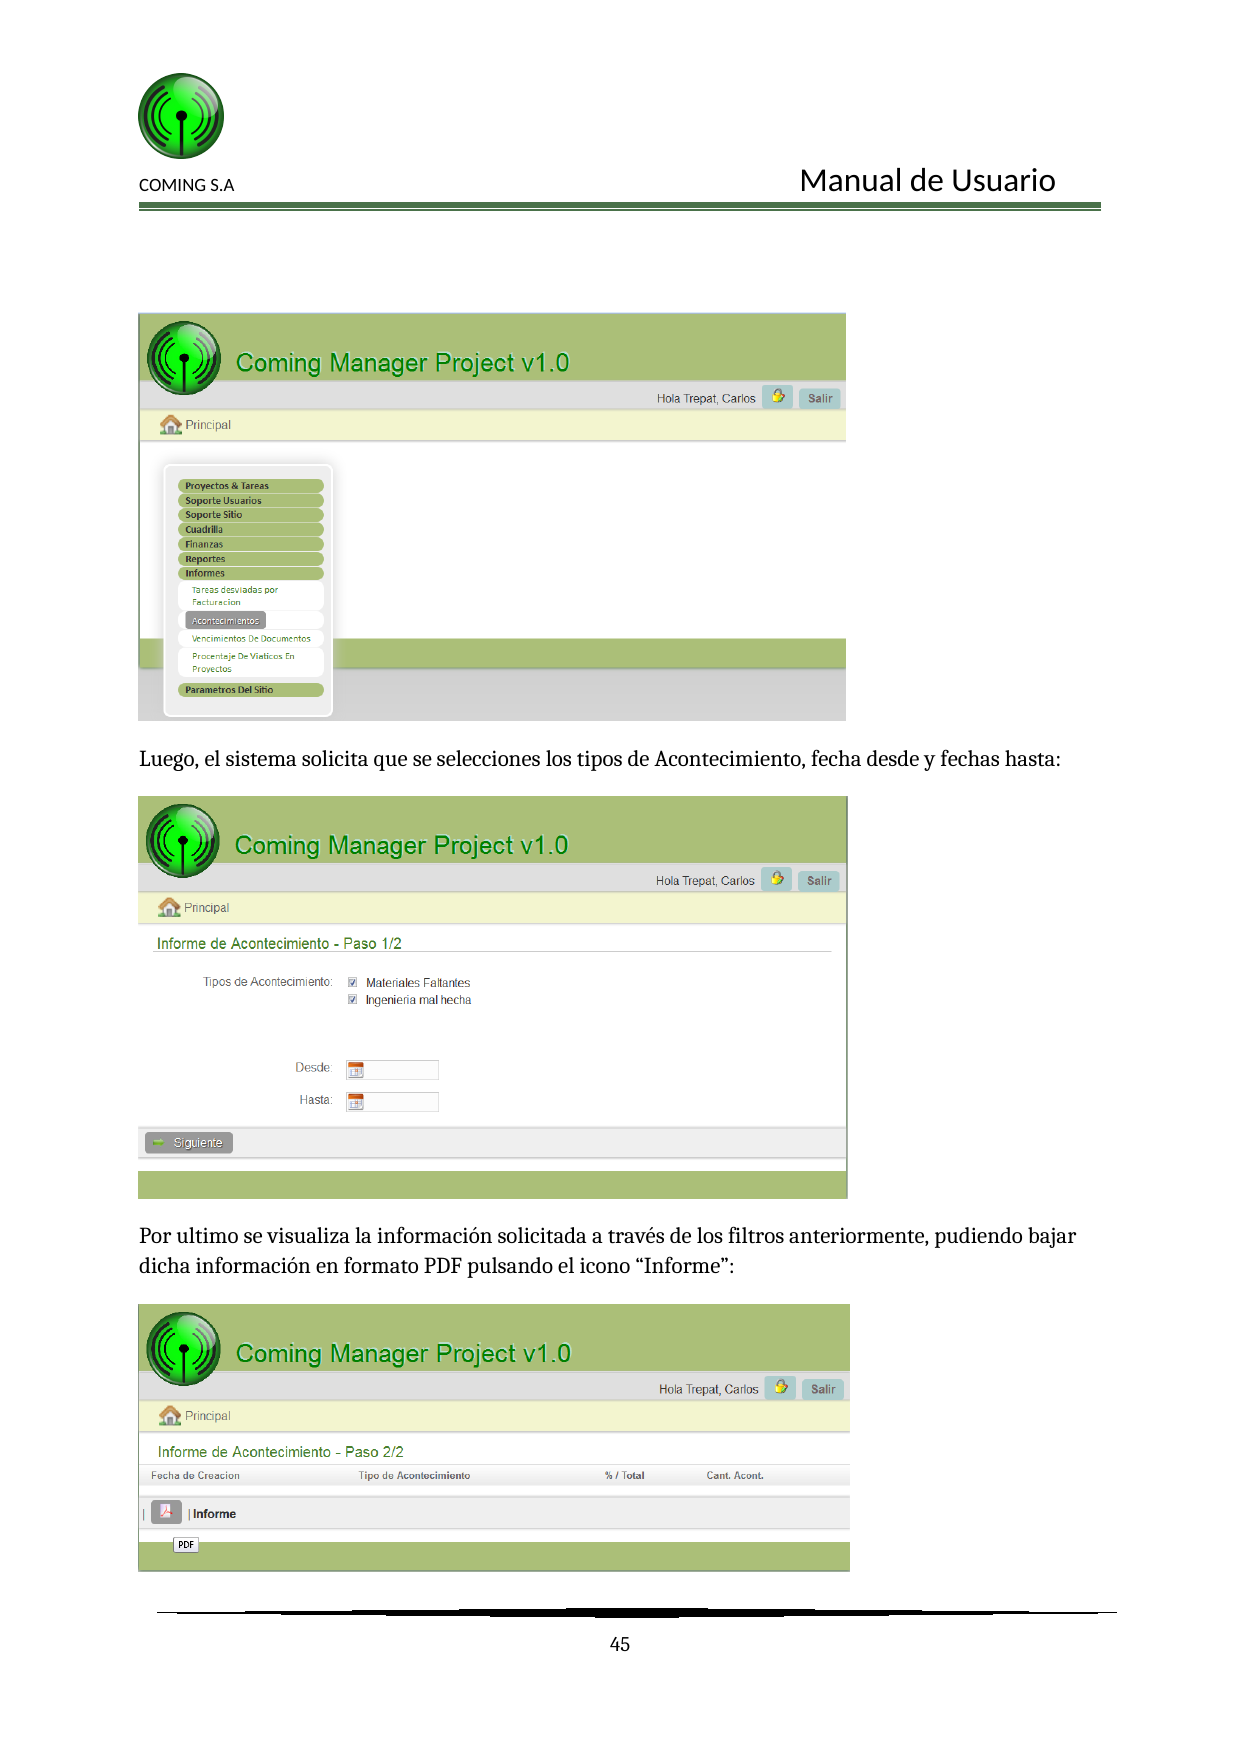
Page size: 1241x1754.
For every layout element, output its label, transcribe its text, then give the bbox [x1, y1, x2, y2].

text Por ultimo se visualiza la información solicitada a través de los filtros anteriormente, pudiendo bajar dicha información en formato PDF pulsando el icono “Informe”: [139, 1223, 1101, 1279]
picture [138, 796, 848, 1199]
picture [138, 73, 224, 159]
picture [138, 1304, 850, 1572]
text Luego, el sistema solicita que se selecciones los tipos de Acontecimiento, fecha desde y fechas hasta: [139, 745, 1101, 772]
picture [138, 312, 846, 721]
